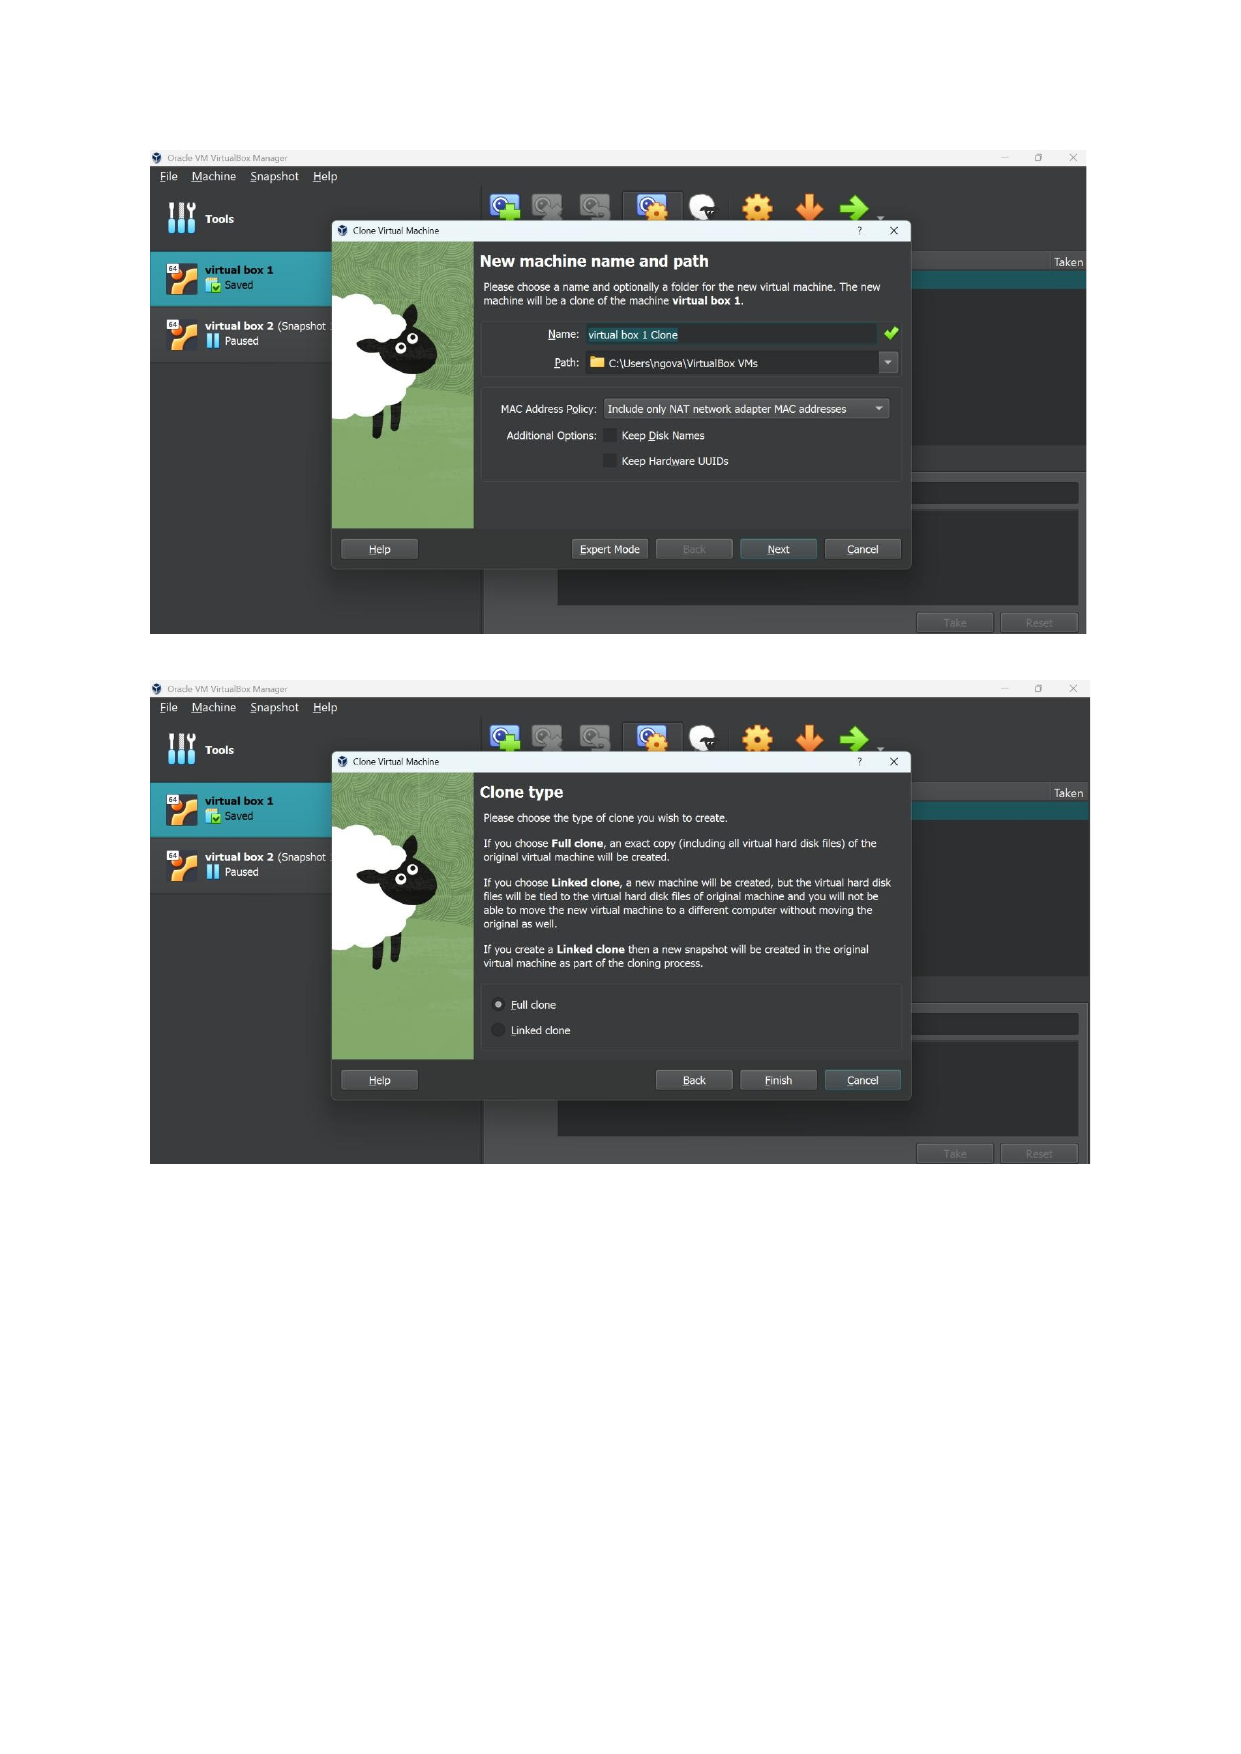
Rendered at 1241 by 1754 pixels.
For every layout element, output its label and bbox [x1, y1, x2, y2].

picture [150, 150, 1087, 634]
picture [150, 680, 1091, 1164]
